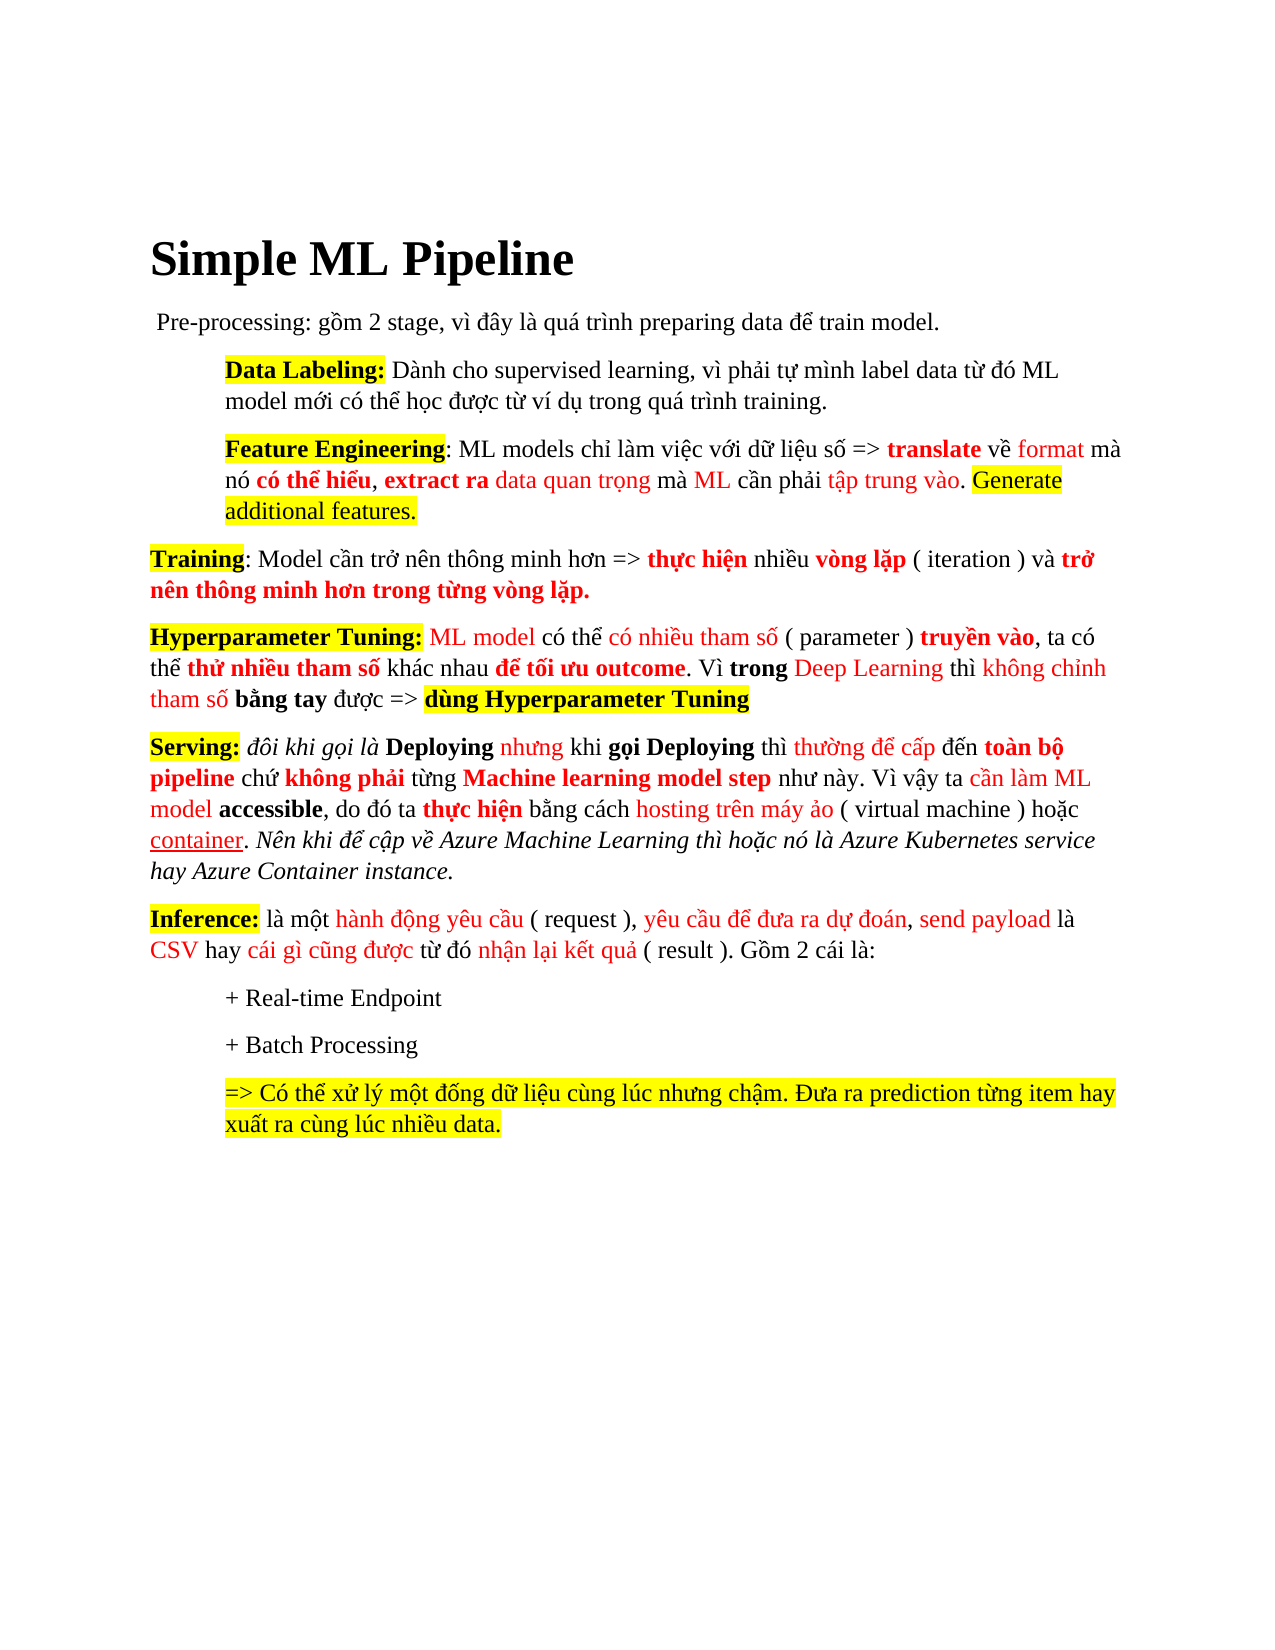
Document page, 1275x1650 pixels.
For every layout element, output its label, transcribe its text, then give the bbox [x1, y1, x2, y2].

text Simple ML Pipeline [150, 229, 1125, 286]
text => Có thể xử lý một đống dữ liệu cùng lúc nhưng chậm. Đưa ra prediction từng item hay xuất ra cùng lúc nhiều data. [225, 1078, 1125, 1138]
text Feature Engineering: ML models chỉ làm việc với dữ liệu số => translate về format mà nó có thể hiểu, extract ra data quan trọng mà ML cần phải tập trung vào. Generate additional features. [225, 434, 1125, 525]
text + Real-time Endpoint [150, 983, 1125, 1012]
text Serving: đôi khi gọi là Deploying nhưng khi gọi Deploying thì thường để cấp đến toàn bộ pipeline chứ không phải từng Machine learning model step như này. Vì vậy ta cần làm ML model accessible, do đó ta thực hiện bằng cách hosting trên máy ảo ( virtual machine ) hoặc container. Nên khi để cập về Azure Machine Learning thì hoặc nó là Azure Kubernetes service hay Azure Container instance. [150, 732, 1125, 885]
text Training: Model cần trở nên thông minh hơn => thực hiện nhiều vòng lặp ( iteration ) và trở nên thông minh hơn trong từng vòng lặp. [150, 544, 1125, 603]
text Data Labeling: Dành cho supervised learning, vì phải tự mình label data từ đó ML model mới có thể học được từ ví dụ trong quá trình training. [225, 355, 1125, 415]
text Inference: là một hành động yêu cầu ( request ), yêu cầu để đưa ra dự đoán, send payload là CSV hay cái gì cũng được từ đó nhận lại kết quả ( result ). Gồm 2 cái là: [150, 904, 1125, 964]
text Hyperparameter Tuning: ML model có thể có nhiều tham số ( parameter ) truyền vào, ta có thể thử nhiều tham số khác nhau để tối ưu outcome. Vì trong Deep Learning thì không chỉnh tham số bằng tay được => dùng Hyperparameter Tuning [150, 622, 1125, 713]
text Pre-processing: gồm 2 stage, vì đây là quá trình preparing data để train model. [150, 307, 1125, 336]
text + Batch Processing [150, 1031, 1125, 1059]
